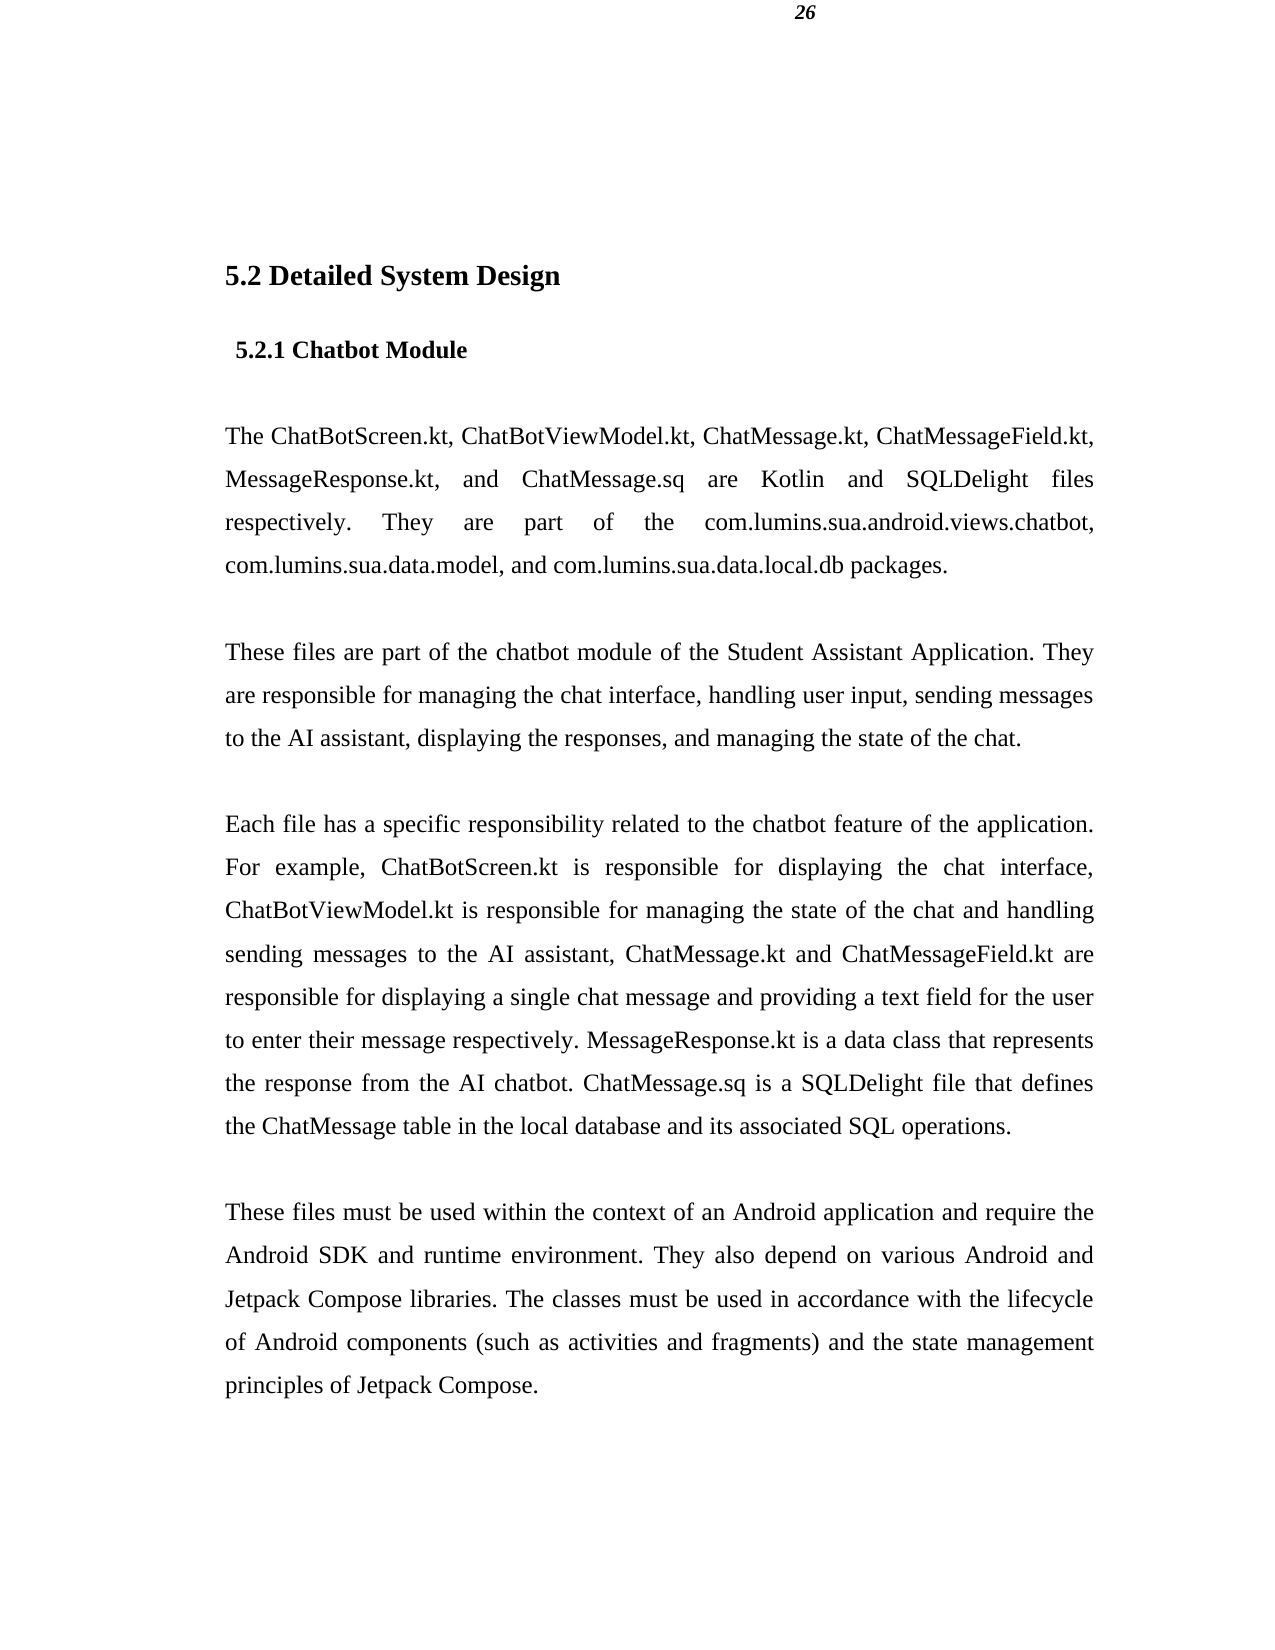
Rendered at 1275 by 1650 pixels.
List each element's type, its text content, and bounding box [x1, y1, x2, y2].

subtitle 5.2 Detailed System Design [225, 258, 1095, 292]
text These files are part of the chatbot module of the Student Assistant Application. They are responsible for managing the chat interface, handling user input, sending messages to the AI assistant, displaying the responses, and managing the state of the chat. [225, 637, 1095, 752]
text The ChatBotScreen.kt, ChatBotViewModel.kt, ChatMessage.kt, ChatMessageField.kt, MessageResponse.kt, and ChatMessage.sq are Kotlin and SQLDelight files respectively. They are part of the com.lumins.sua.android.views.chatbot, com.lumins.sua.data.model, and com.lumins.sua.data.local.db packages. [225, 421, 1095, 579]
text These files must be used within the context of an Android application and require the Android SDK and runtime environment. They also depend on various Android and Jetpack Compose libraries. The classes must be used in accordance with the lifecycle of Android components (such as activities and fragments) and the state management principles of Jetpack Compose. [225, 1197, 1095, 1399]
text Each file has a specific responsibility related to the chatbot feature of the application. For example, ChatBotScreen.kt is responsible for displaying the chat interface, ChatBotViewModel.kt is responsible for managing the state of the chat and handling sending messages to the AI assistant, ChatMessage.kt and ChatMessageField.kt are responsible for displaying a single chat message and providing a text field for the user to enter their message respectively. MessageResponse.kt is a data class that represents the response from the AI chatbot. ChatMessage.sq is a SQLDelight file that defines the ChatMessage table in the local database and its associated SQL operations. [225, 809, 1095, 1140]
subtitle 5.2.1 Chatbot Module [235, 335, 1095, 364]
